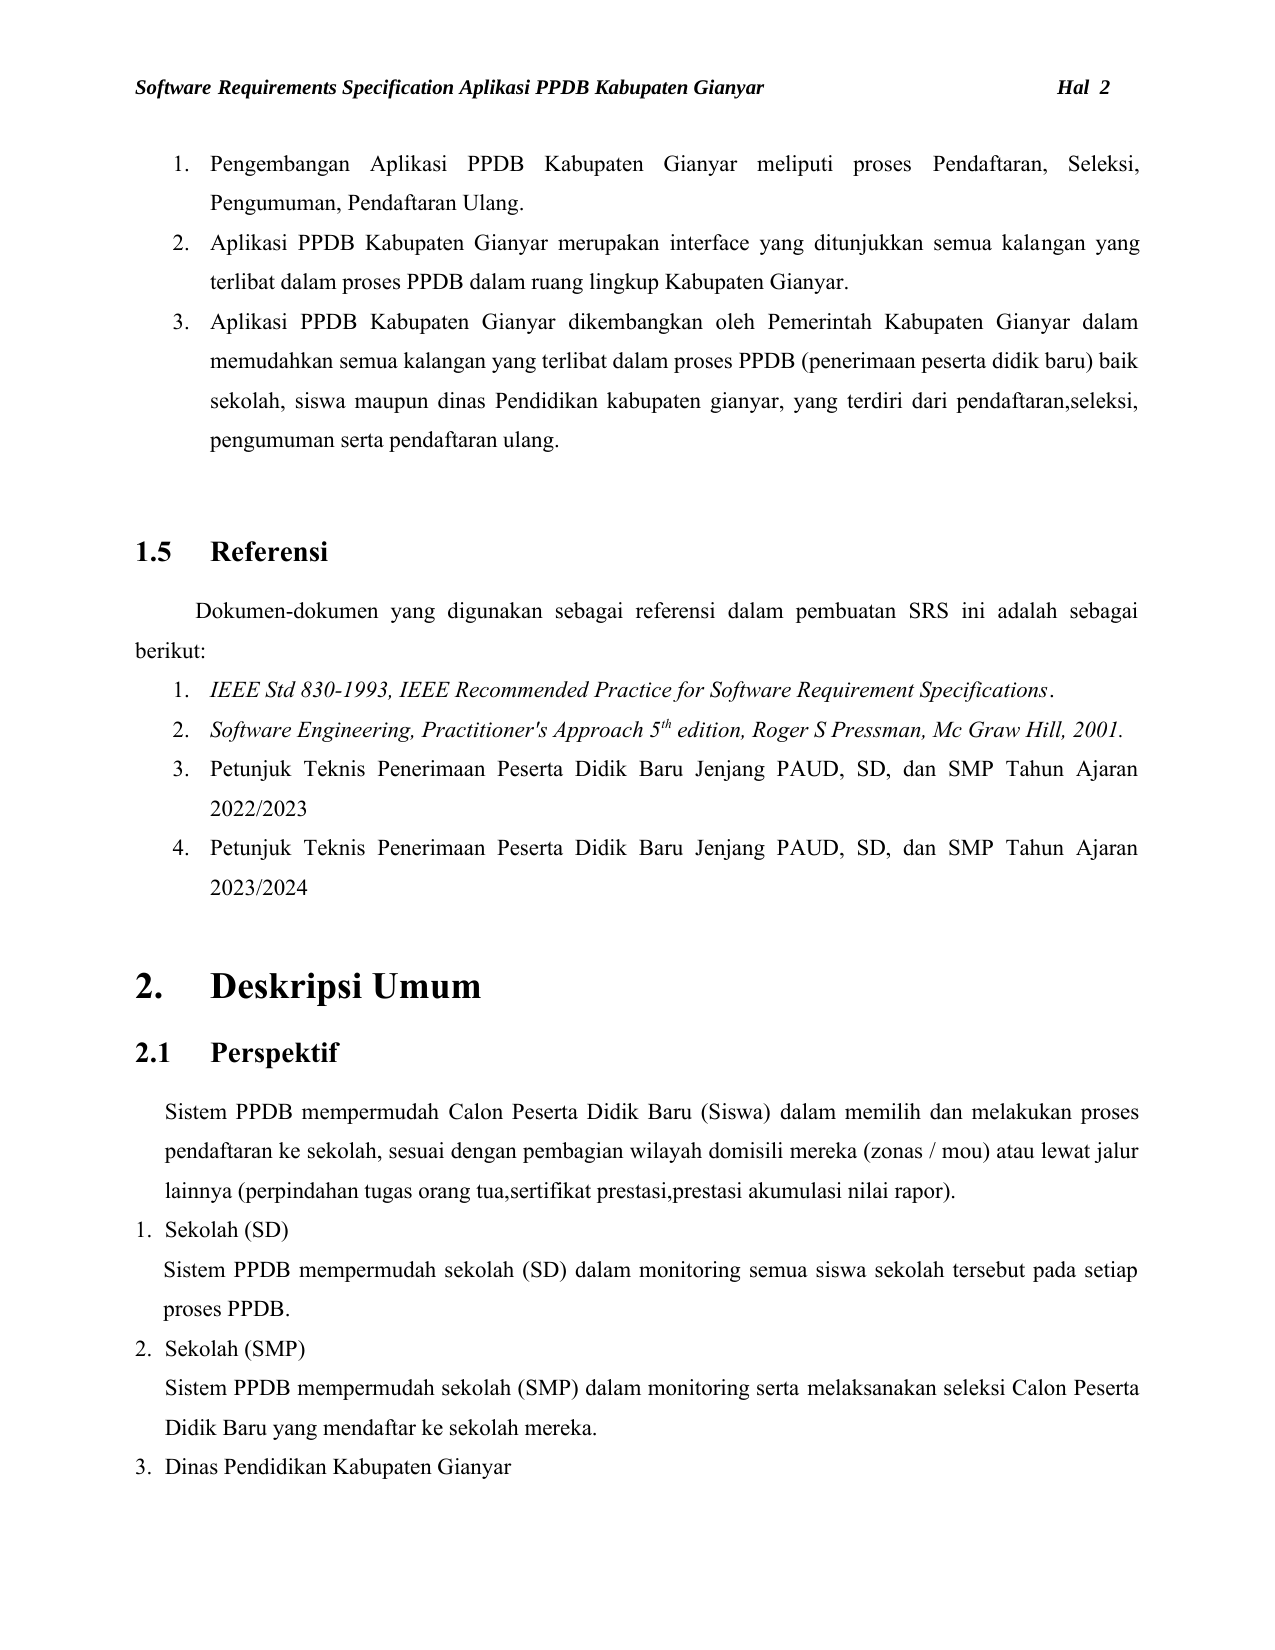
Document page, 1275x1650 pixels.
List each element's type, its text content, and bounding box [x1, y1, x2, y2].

list Sekolah (SD) [135, 1216, 1140, 1243]
text Dokumen-dokumen yang digunakan sebagai referensi dalam pembuatan SRS ini adalah sebagai berikut: [135, 597, 1140, 663]
subtitle Perspektif [135, 1035, 1140, 1069]
list Dinas Pendidikan Kabupaten Gianyar [135, 1453, 1140, 1480]
list Petunjuk Teknis Penerimaan Peserta Didik Baru Jenjang PAUD, SD, dan SMP Tahun Ajaran 2022/2023 [172, 755, 1140, 821]
list IEEE Std 830-1993, IEEE Recommended Practice for Software Requirement Specifications. [172, 676, 1140, 702]
list Petunjuk Teknis Penerimaan Peserta Didik Baru Jenjang PAUD, SD, dan SMP Tahun Ajaran 2023/2024 [172, 834, 1140, 900]
list Aplikasi PPDB Kabupaten Gianyar merupakan interface yang ditunjukkan semua kalangan yang terlibat dalam proses PPDB dalam ruang lingkup Kabupaten Gianyar. [172, 229, 1140, 295]
list Aplikasi PPDB Kabupaten Gianyar dikembangkan oleh Pemerintah Kabupaten Gianyar dalam memudahkan semua kalangan yang terlibat dalam proses PPDB (penerimaan peserta didik baru) baik sekolah, siswa maupun dinas Pendidikan kabupaten gianyar, yang terdiri dari pendaftaran,seleksi, pengumuman serta pendaftaran ulang. [172, 308, 1140, 453]
subtitle Referensi [135, 534, 1140, 568]
list Sekolah (SMP) [135, 1335, 1140, 1361]
subtitle Deskripsi Umum [135, 963, 1140, 1006]
list Software Engineering, Practitioner's Approach 5th edition, Roger S Pressman, Mc Graw Hill, 2001. [172, 716, 1140, 742]
text Sistem PPDB mempermudah Calon Peserta Didik Baru (Siswa) dalam memilih dan melakukan proses pendaftaran ke sekolah, sesuai dengan pembagian wilayah domisili mereka (zonas / mou) atau lewat jalur lainnya (perpindahan tugas orang tua,sertifikat prestasi,prestasi akumulasi nilai rapor). [164, 1098, 1140, 1203]
text Sistem PPDB mempermudah sekolah (SMP) dalam monitoring serta melaksanakan seleksi Calon Peserta Didik Baru yang mendaftar ke sekolah mereka. [164, 1374, 1140, 1440]
text Sistem PPDB mempermudah sekolah (SD) dalam monitoring semua siswa sekolah tersebut pada setiap proses PPDB. [163, 1256, 1140, 1322]
list Pengembangan Aplikasi PPDB Kabupaten Gianyar meliputi proses Pendaftaran, Seleksi, Pengumuman, Pendaftaran Ulang. [172, 150, 1140, 216]
